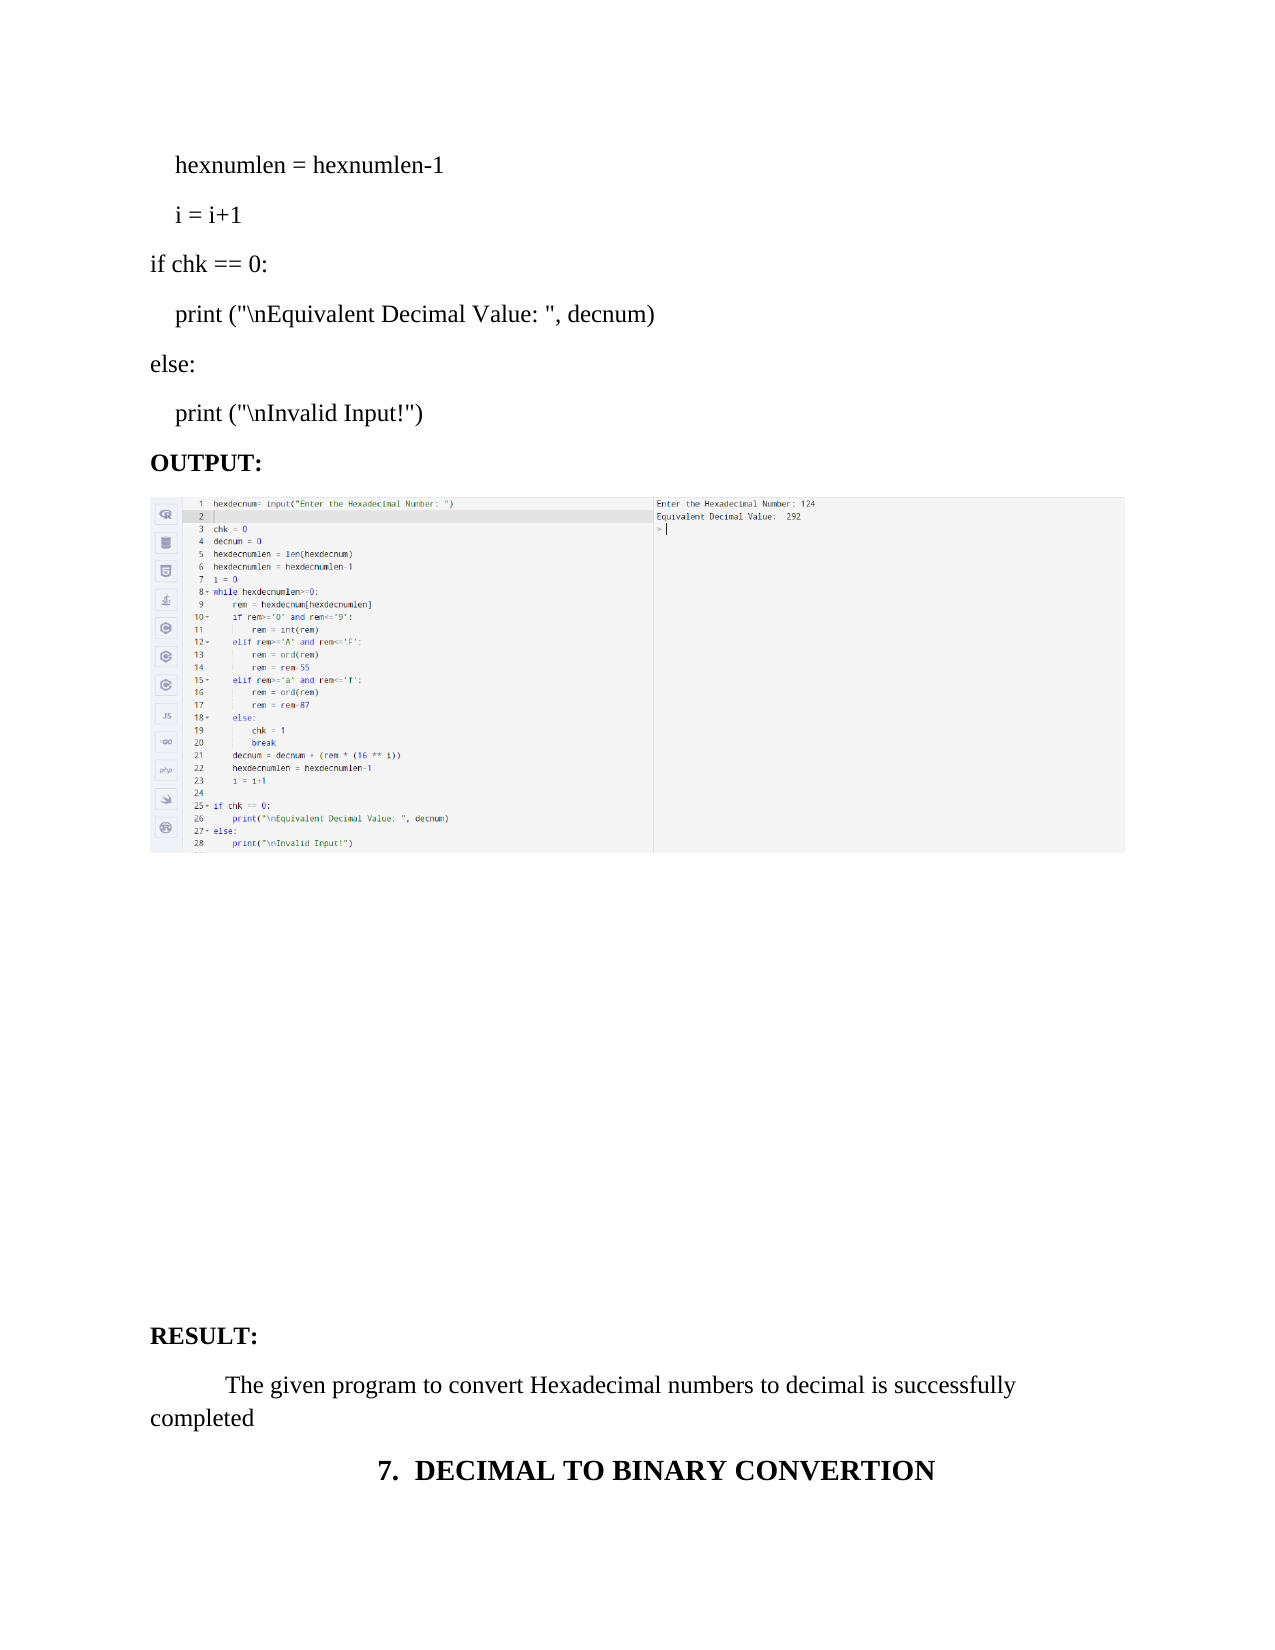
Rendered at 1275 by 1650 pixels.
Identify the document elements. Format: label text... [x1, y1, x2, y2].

text i = i+1 [150, 200, 1125, 228]
list DECIMAL TO BINARY CONVERTION [187, 1453, 1125, 1487]
text RESULT: [150, 1321, 1125, 1349]
text OUTPUT: [150, 448, 1125, 477]
picture [150, 497, 1125, 853]
text The given program to convert Hexadecimal numbers to decimal is successfully completed [150, 1371, 1125, 1432]
text if chk == 0: [150, 249, 1125, 278]
text print ("\nEquivalent Decimal Value: ", decnum) [150, 299, 1125, 328]
text else: [150, 349, 1125, 377]
text hexnumlen = hexnumlen-1 [150, 150, 1125, 179]
text print ("\nInvalid Input!") [150, 398, 1125, 427]
